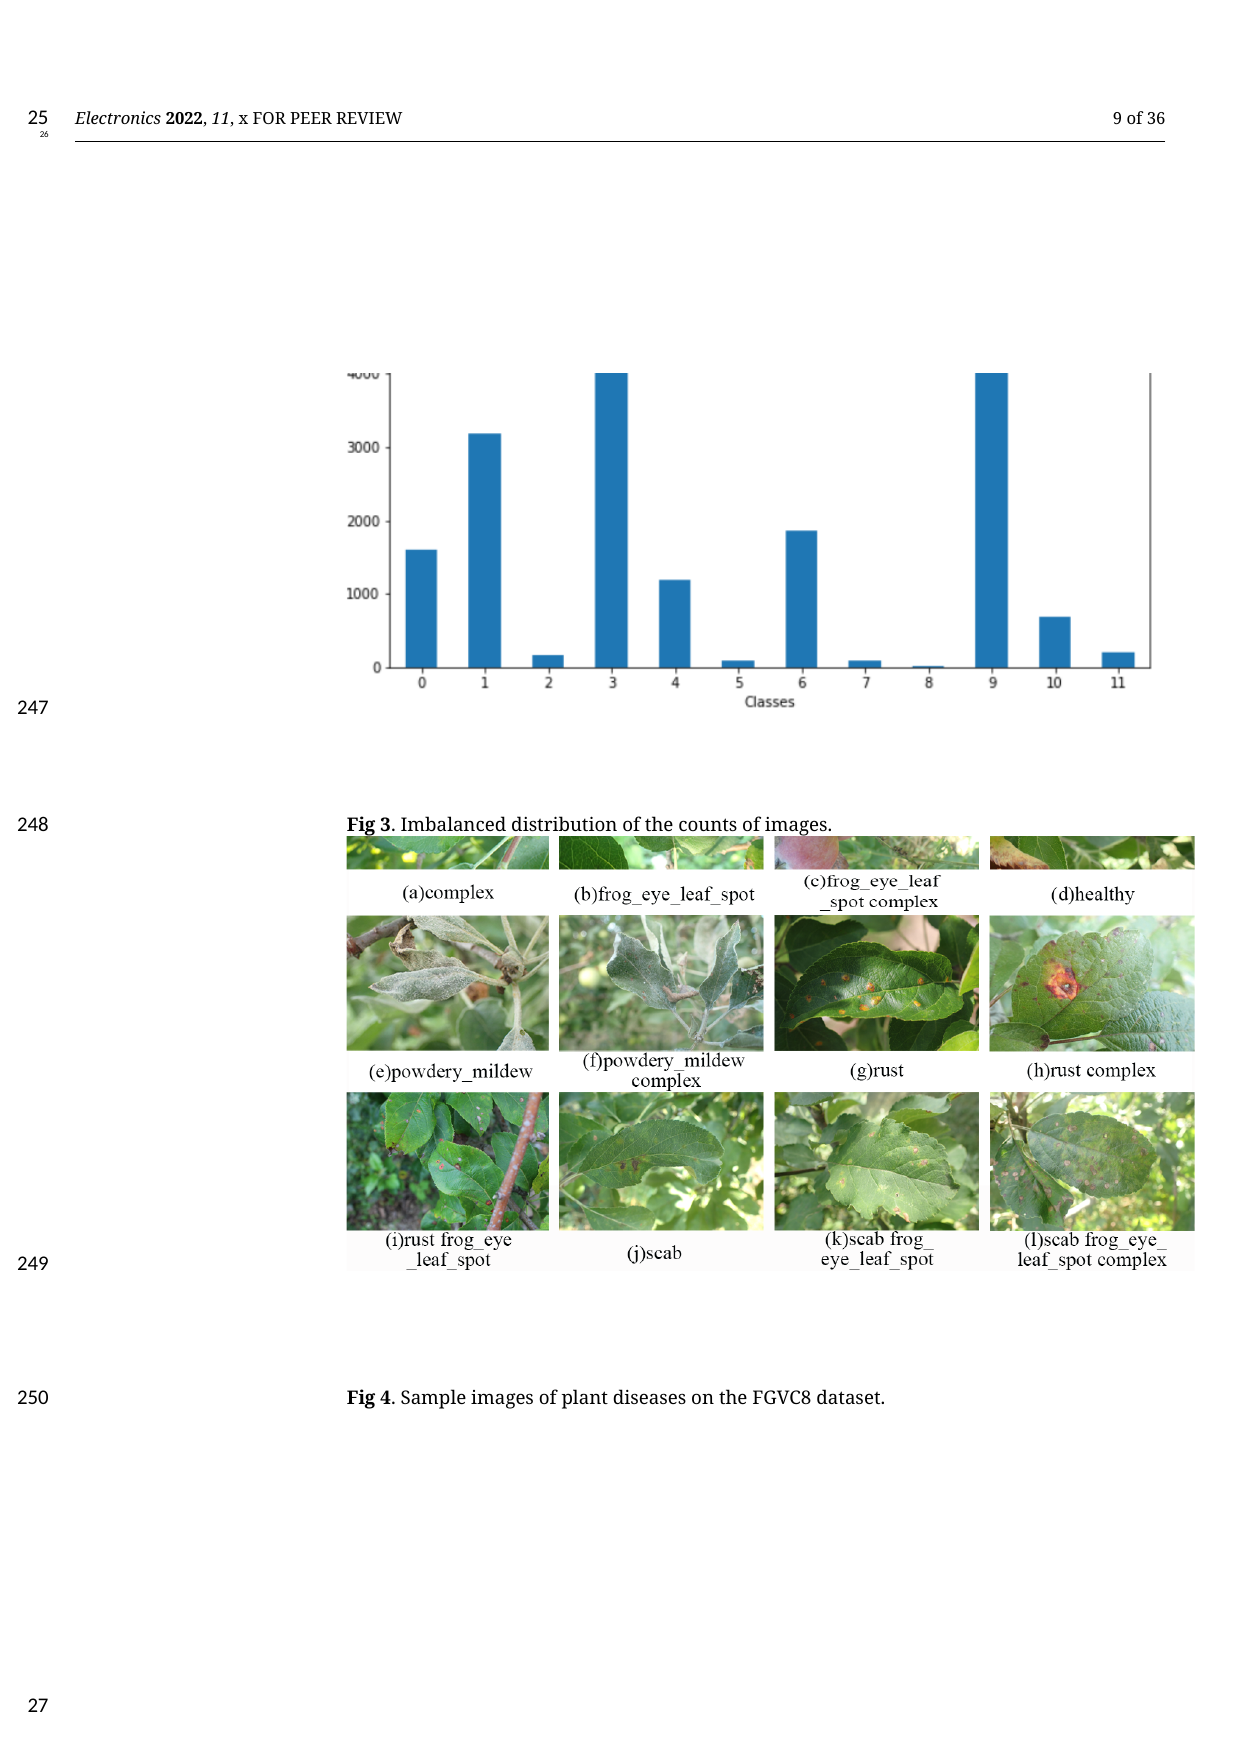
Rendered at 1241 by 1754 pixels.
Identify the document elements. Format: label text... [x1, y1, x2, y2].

picture [346, 836, 1195, 1271]
picture [346, 373, 1157, 715]
text Fig 3. Imbalanced distribution of the counts of images. [347, 812, 1165, 836]
text Fig 4. Sample images of plant diseases on the FGVC8 dataset. [347, 1386, 1165, 1410]
